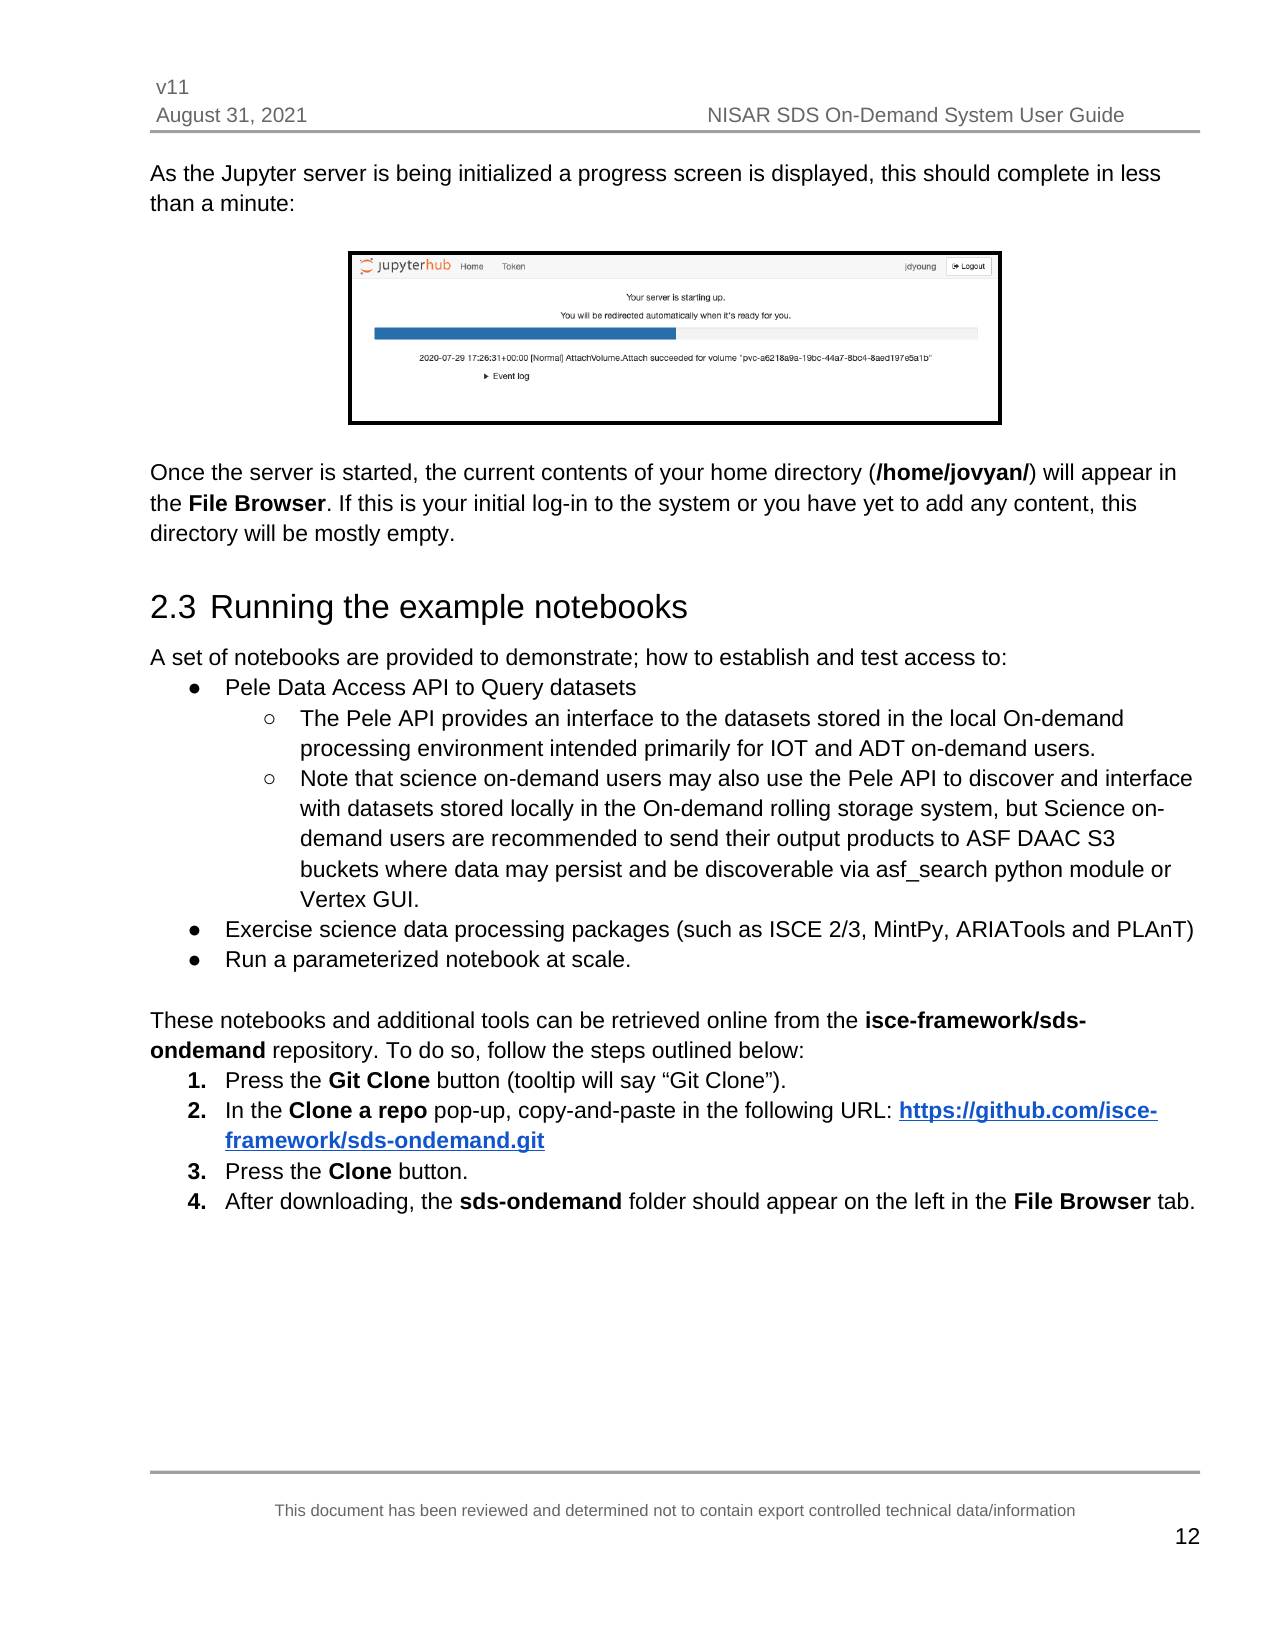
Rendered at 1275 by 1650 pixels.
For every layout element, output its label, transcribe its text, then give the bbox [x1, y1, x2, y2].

text A set of notebooks are provided to demonstrate; how to establish and test access to: [150, 644, 1200, 670]
list In the Clone a repo pop-up, copy-and-paste in the following URL: https://github.com/isce-framework/sds-ondemand.git [187, 1097, 1200, 1154]
list Pele Data Access API to Query datasets [187, 674, 1200, 701]
subtitle Running the example notebooks [150, 587, 1200, 626]
text As the Jupyter server is being initialized a progress screen is displayed, this should complete in less than a minute: [150, 160, 1200, 217]
list Run a parameterized notebook at scale. [187, 946, 1200, 972]
list Note that science on-demand users may also use the Pele API to discover and interface with datasets stored locally in the On-demand rolling storage system, but Science on-demand users are recommended to send their output products to ASF DAAC S3 buckets where data may persist and be discoverable via asf_search python module or Vertex GUI. [262, 765, 1200, 912]
list Press the Clone button. [187, 1158, 1200, 1184]
text These notebooks and additional tools can be retrieved online from the isce-framework/sds-ondemand repository. To do so, follow the steps outlined below: [150, 1007, 1200, 1063]
list After downloading, the sds-ondemand folder should appear on the left in the File Browser tab. [187, 1188, 1200, 1214]
list Exercise science data processing packages (such as ISCE 2/3, MintPy, ARIATools and PLAnT) [187, 916, 1200, 942]
picture [352, 255, 998, 421]
text Once the server is started, the current contents of your home directory (/home/jovyan/) will appear in the File Browser. If this is your initial log-in to the system or you have yet to add any content, this directory will be mostly empty. [150, 459, 1200, 546]
list The Pele API provides an interface to the datasets stored in the local On-demand processing environment intended primarily for IOT and ADT on-demand users. [262, 704, 1200, 761]
list Press the Git Clone button (tooltip will say “Git Clone”). [187, 1067, 1200, 1093]
